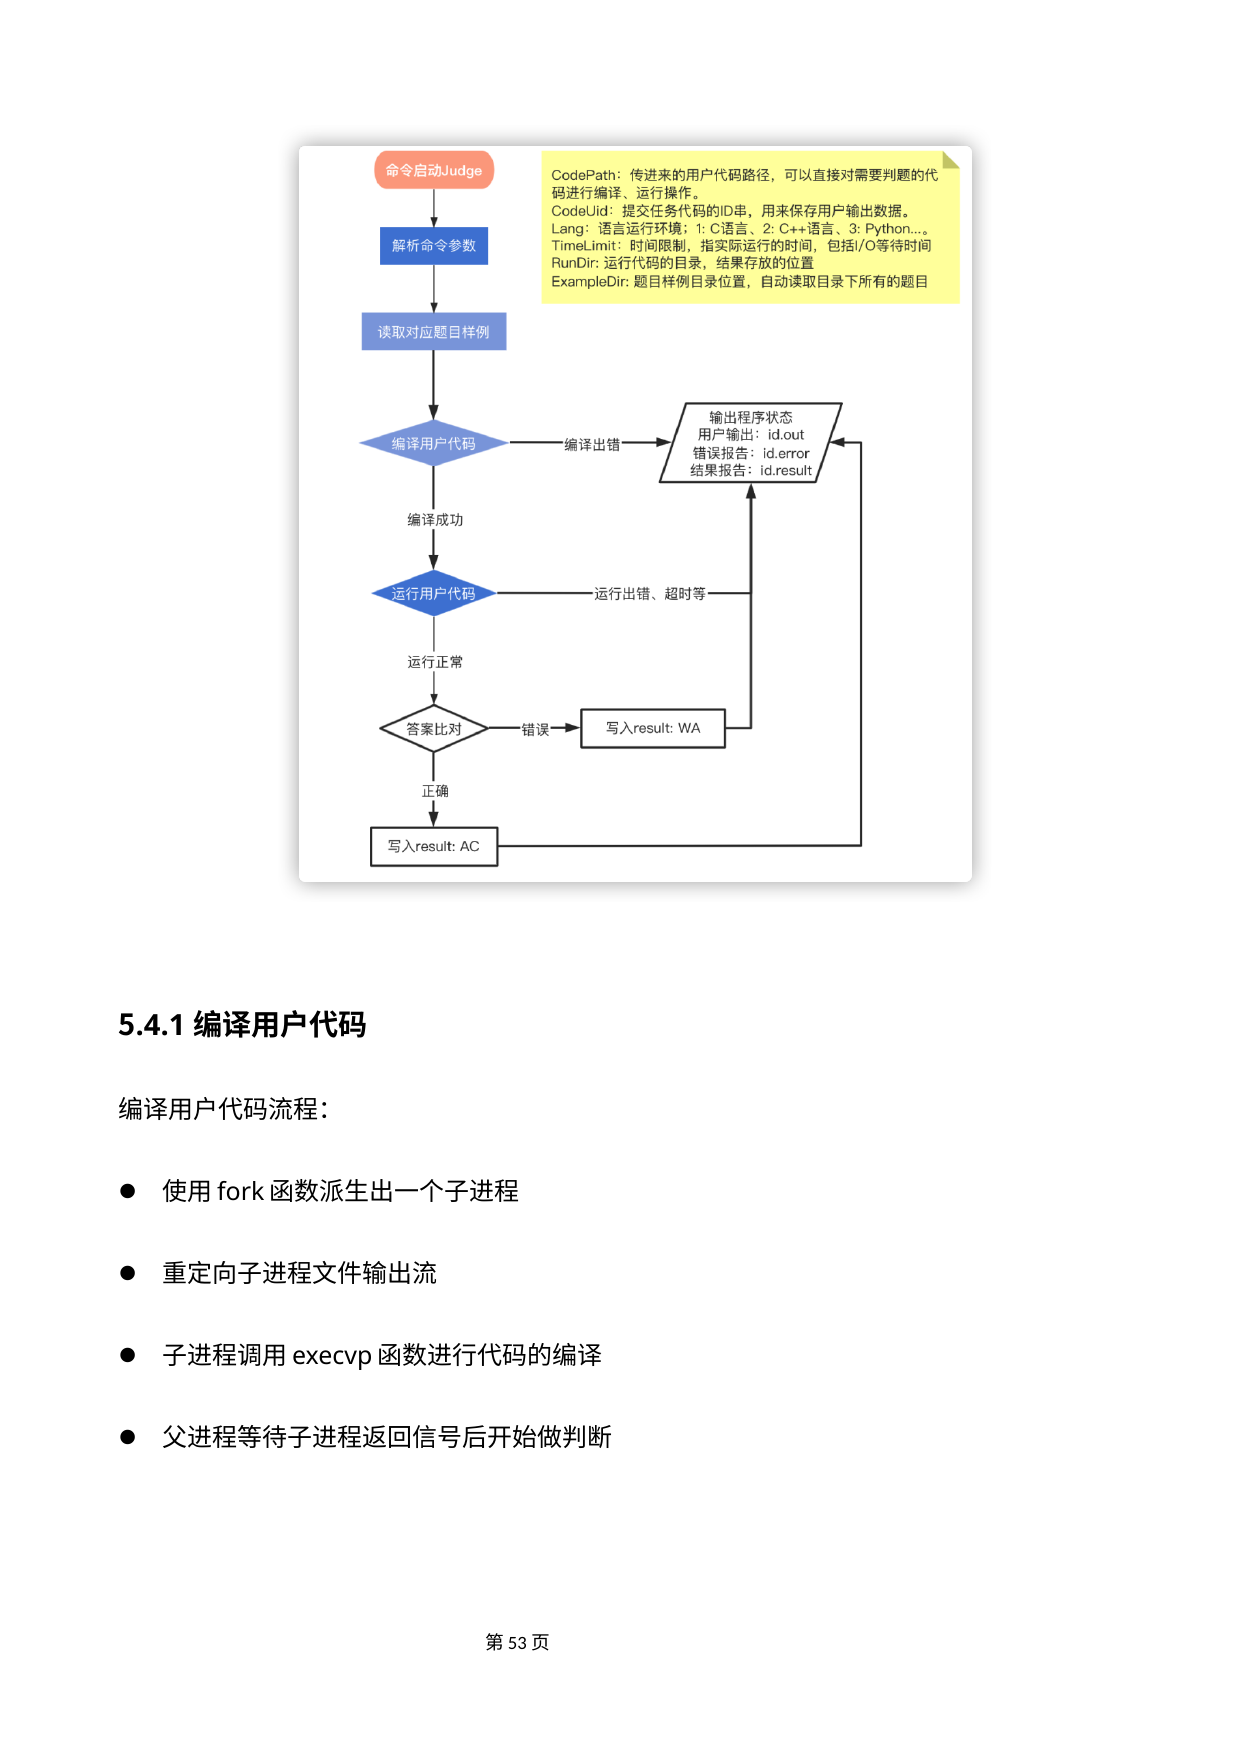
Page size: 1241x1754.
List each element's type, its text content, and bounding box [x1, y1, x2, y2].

list 子进程调用execvp函数进行代码的编译 [118, 1322, 1152, 1387]
list 使用fork函数派生出一个子进程 [118, 1158, 1152, 1223]
list 编译用户代码流程： [118, 1076, 1152, 1141]
text 5.4.1 编译用户代码 [118, 990, 1152, 1055]
list 重定向子进程文件输出流 [118, 1240, 1152, 1305]
picture [278, 125, 992, 902]
list 父进程等待子进程返回信号后开始做判断 [118, 1404, 1152, 1469]
